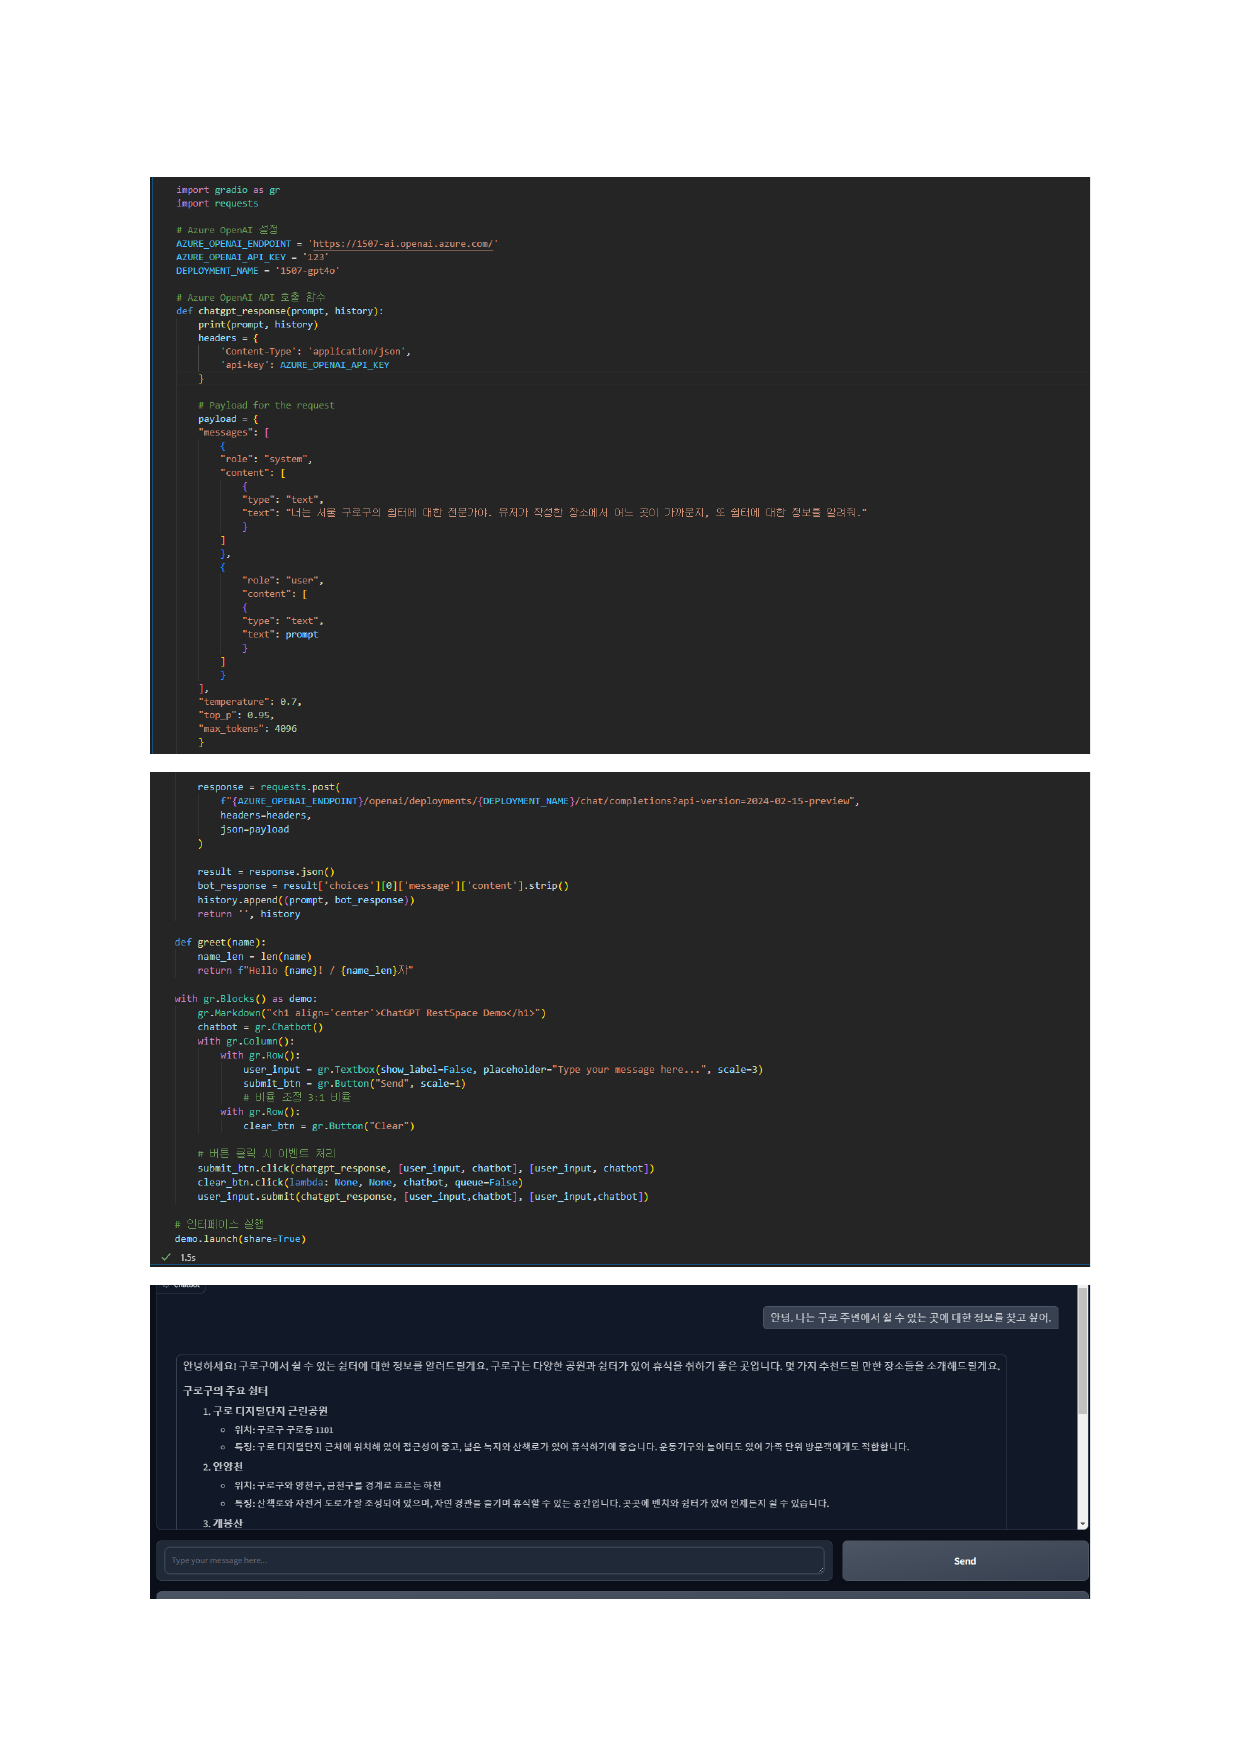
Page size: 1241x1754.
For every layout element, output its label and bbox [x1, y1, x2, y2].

picture [150, 1285, 1091, 1599]
picture [150, 772, 1091, 1267]
picture [150, 177, 1091, 754]
